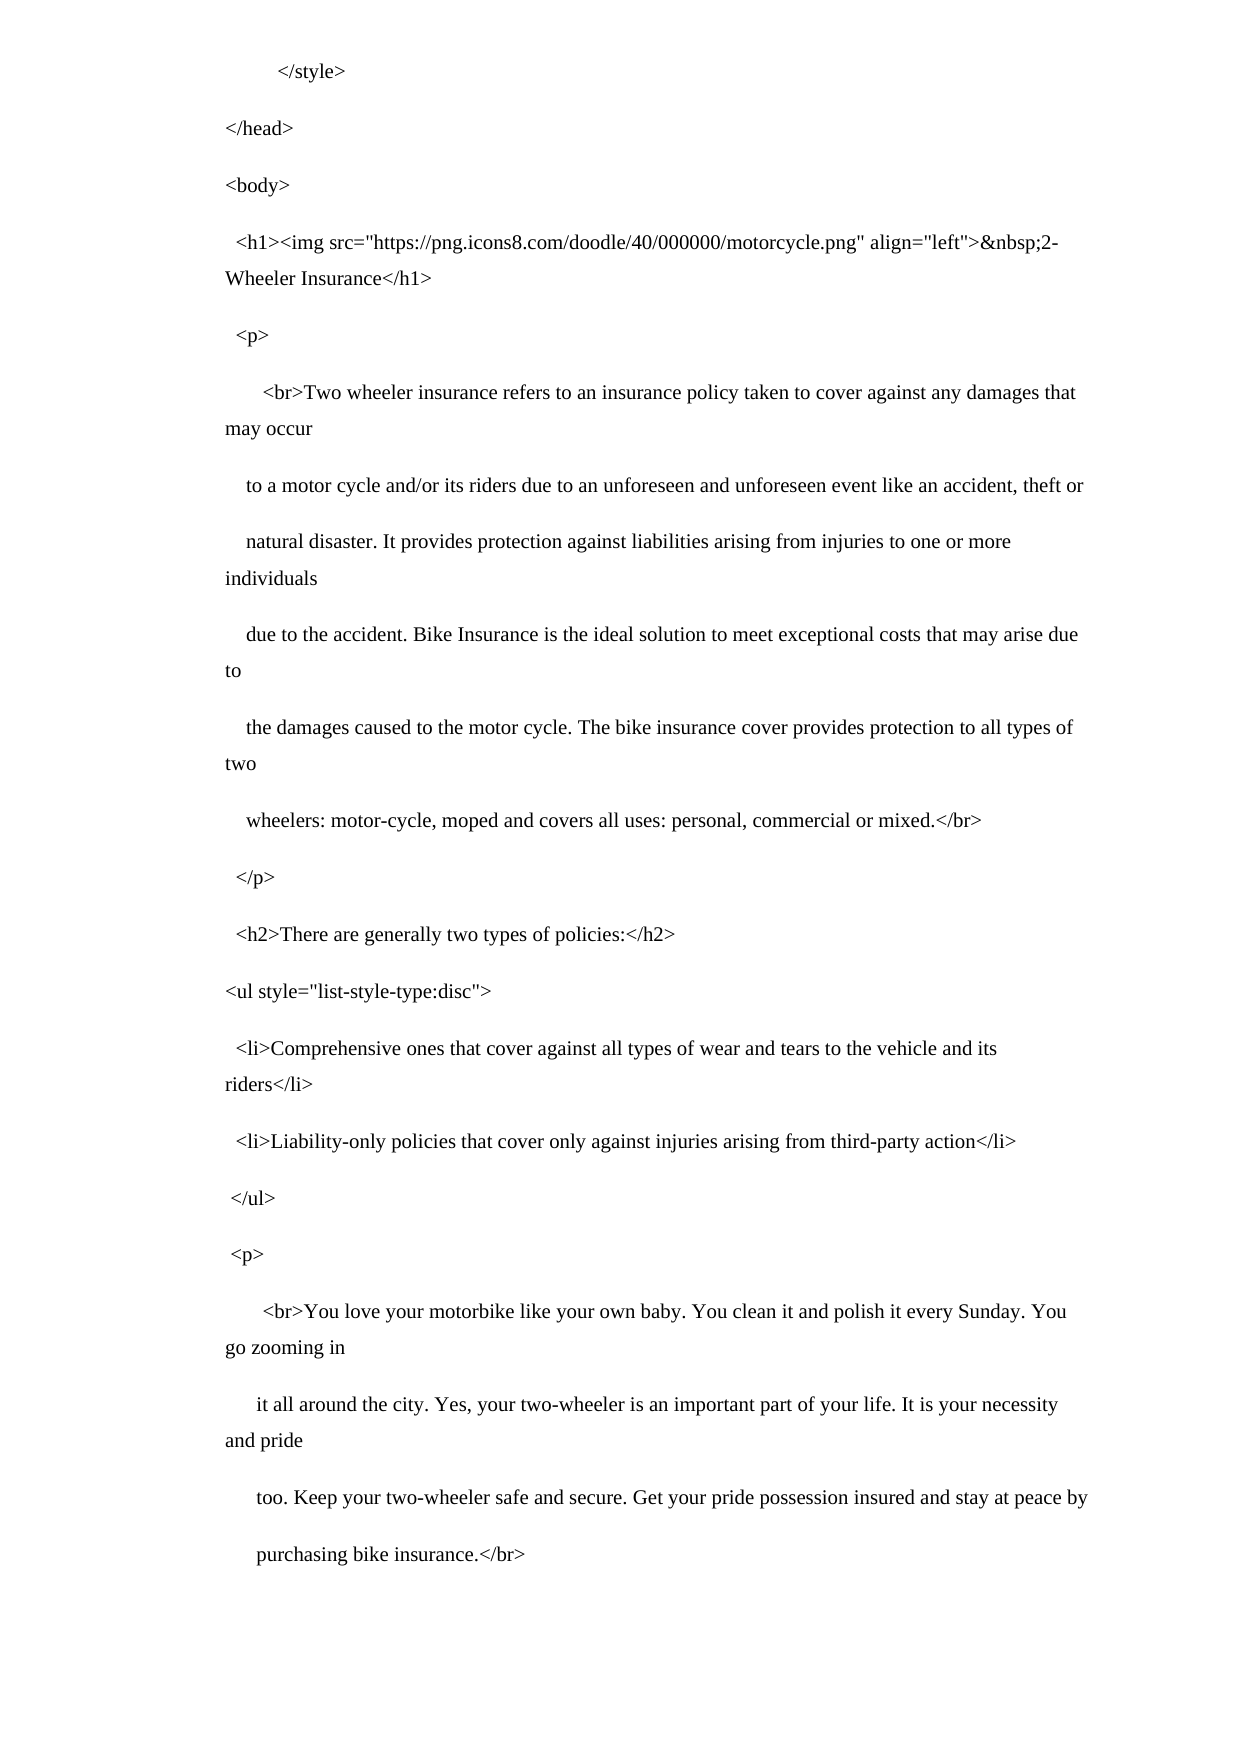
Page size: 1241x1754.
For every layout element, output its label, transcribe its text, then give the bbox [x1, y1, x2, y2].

text it all around the city. Yes, your two-wheeler is an important part of your life. It is your necessity and pride [225, 1392, 1090, 1452]
text </ul> [225, 1185, 1090, 1209]
text <body> [225, 173, 1090, 197]
text <li>Comprehensive ones that cover against all types of wear and tears to the vehicle and its riders</li> [225, 1036, 1090, 1096]
text </head> [225, 116, 1090, 140]
text wheelers: motor-cycle, moped and covers all uses: personal, commercial or mixed.</br> [225, 808, 1090, 832]
text <br>Two wheeler insurance refers to an insurance policy taken to cover against any damages that may occur [225, 379, 1090, 440]
text too. Keep your two-wheeler safe and secure. Get your pride possession insured and stay at peace by [225, 1485, 1090, 1509]
text to a motor cycle and/or its riders due to an unforeseen and unforeseen event like an accident, theft or [225, 472, 1090, 497]
text <p> [225, 1242, 1090, 1266]
text natural disaster. It provides protection against liabilities arising from injuries to one or more individuals [225, 529, 1090, 589]
text <li>Liability-only policies that cover only against injuries arising from third-party action</li> [225, 1128, 1090, 1153]
text <br>You love your motorbike like your own baby. You clean it and polish it every Sunday. You go zooming in [225, 1299, 1090, 1359]
text <h1><img src="https://png.icons8.com/doodle/40/000000/motorcycle.png" align="left">&nbsp;2-Wheeler Insurance</h1> [225, 230, 1090, 290]
text the damages caused to the motor cycle. The bike insurance cover provides protection to all types of two [225, 715, 1090, 775]
text <ul style="list-style-type:disc"> [225, 979, 1090, 1003]
text <p> [225, 323, 1090, 347]
text </style> [225, 59, 1090, 83]
text </p> [225, 865, 1090, 889]
text due to the accident. Bike Insurance is the ideal solution to meet exceptional costs that may arise due to [225, 622, 1090, 682]
text <h2>There are generally two types of policies:</h2> [225, 922, 1090, 946]
text purchasing bike insurance.</br> [225, 1542, 1090, 1566]
